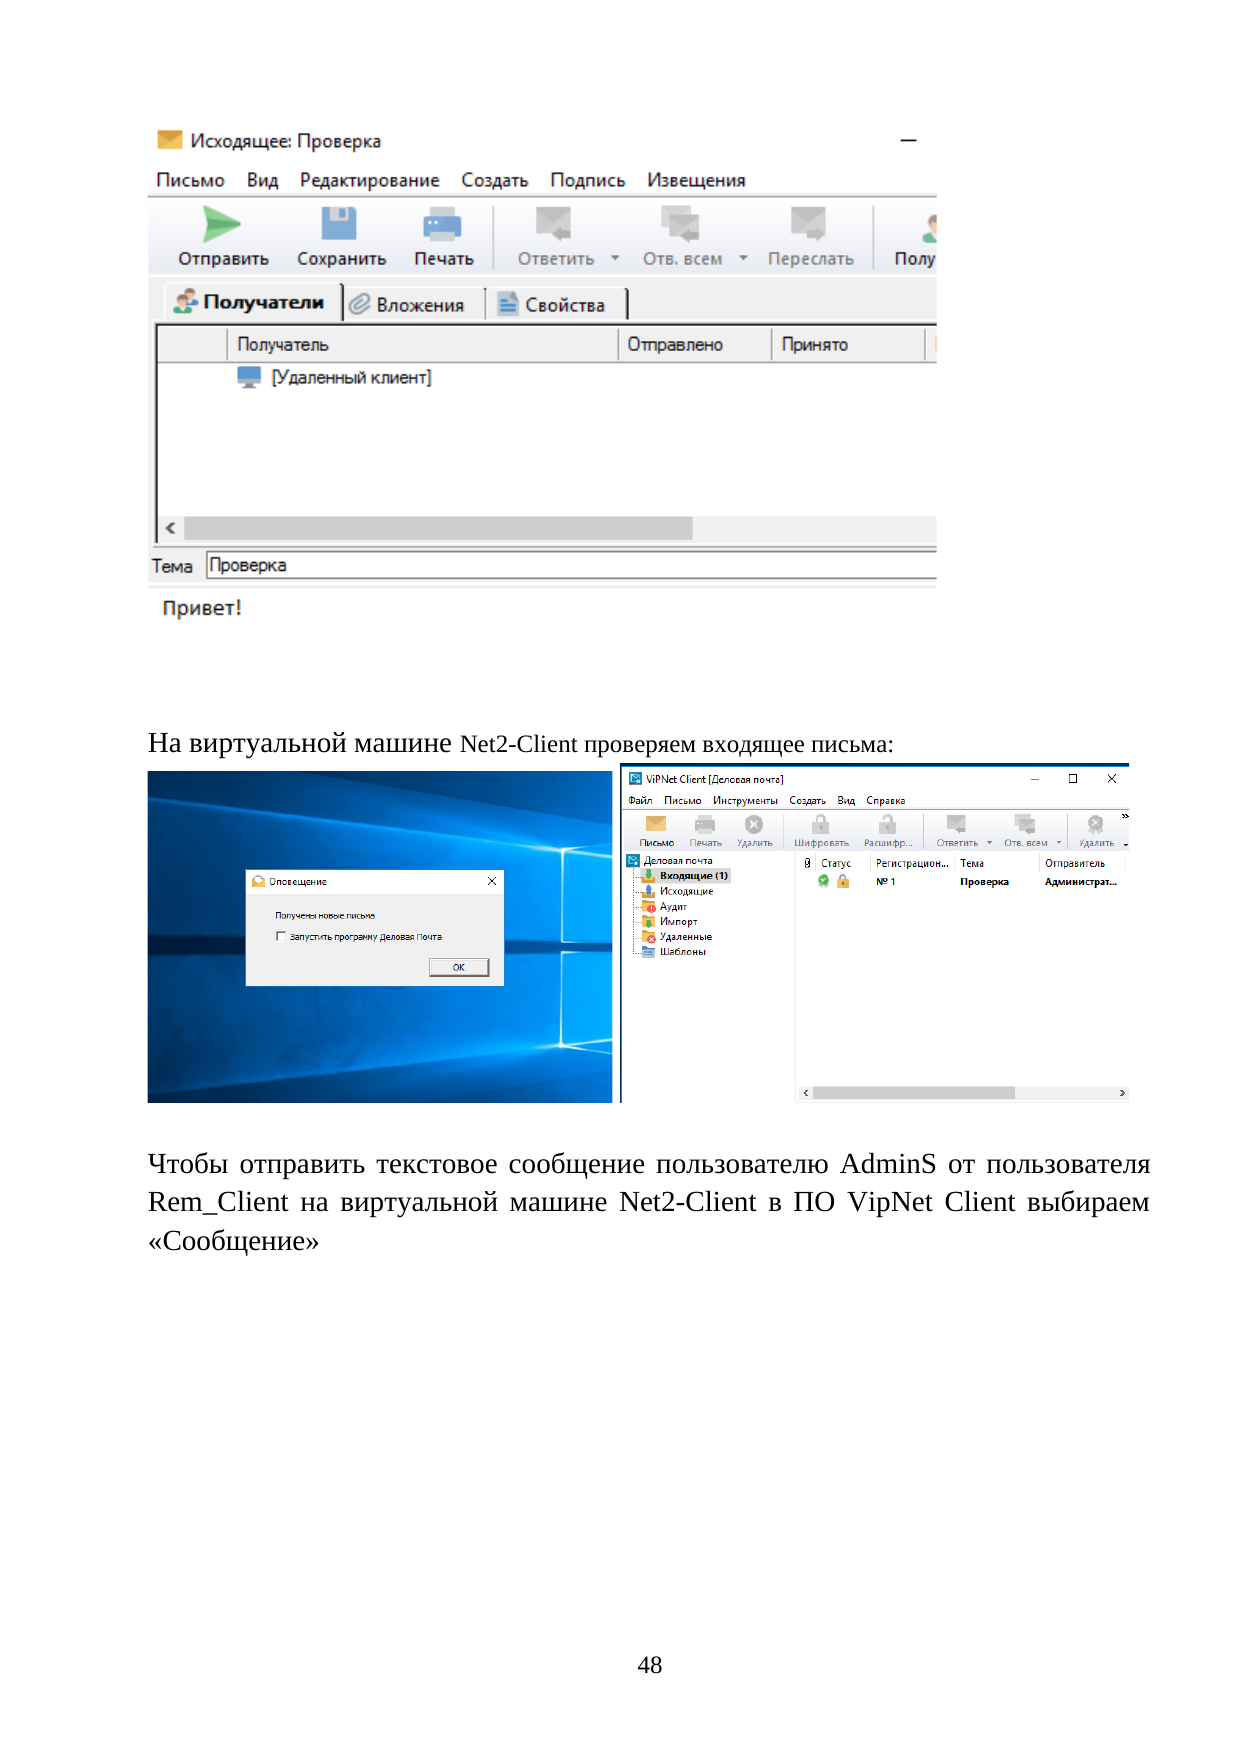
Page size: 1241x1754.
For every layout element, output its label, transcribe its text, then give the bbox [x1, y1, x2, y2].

picture [147, 118, 937, 720]
text Чтобы отправить текстовое сообщение пользователю AdminS от пользователя Rem_Client на виртуальной машине Net2-Client в ПО VipNet Client выбираем «Сообщение» [148, 1146, 1152, 1256]
picture [147, 771, 613, 1103]
picture [620, 763, 1130, 1103]
text На виртуальной машине Net2-Client проверяем входящее письма: [148, 725, 1152, 758]
picture [593, 847, 613, 852]
